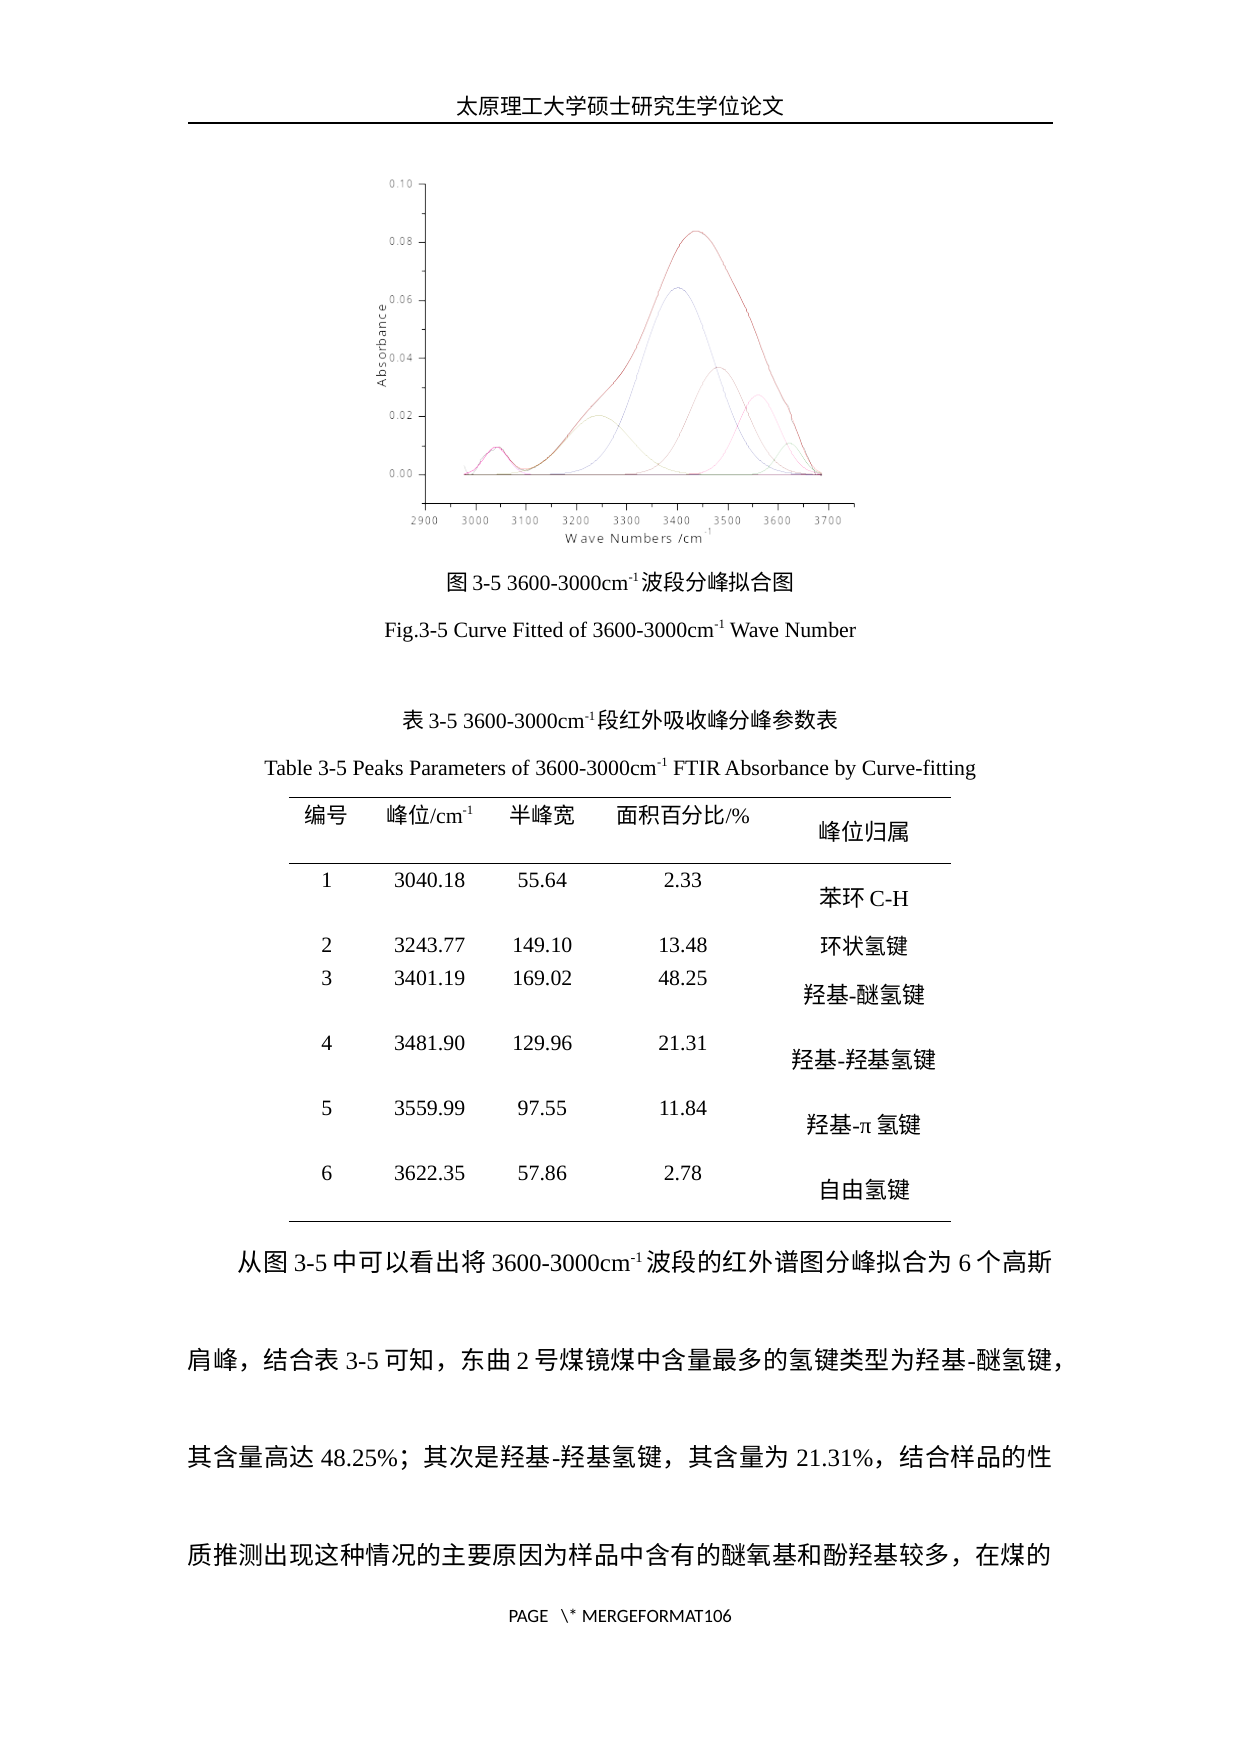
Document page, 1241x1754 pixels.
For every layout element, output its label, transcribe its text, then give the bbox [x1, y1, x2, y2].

table_cell 2 [289, 929, 364, 961]
text Table 3-5 Peaks Parameters of 3600-3000cm-1 FTIR Absorbance by Curve-fitting [187, 751, 1053, 784]
table_header 编号 [289, 798, 364, 863]
text Fig.3-5 Curve Fitted of 3600-3000cm-1 Wave Number [187, 613, 1053, 645]
table_cell 羟基-π氢键 [776, 1091, 951, 1156]
table_cell 1 [289, 864, 364, 929]
table_cell 3040.18 [364, 864, 495, 929]
table_cell 自由氢键 [776, 1156, 951, 1221]
table_cell 4 [289, 1026, 364, 1091]
table_cell 55.64 [495, 864, 589, 929]
table_cell 149.10 [495, 929, 589, 961]
table_header 面积百分比/% [589, 798, 776, 863]
table_cell 6 [289, 1156, 364, 1221]
table_cell 57.86 [495, 1156, 589, 1221]
table_cell 环状氢键 [776, 929, 951, 961]
table_cell 97.55 [495, 1091, 589, 1156]
table_header 峰位/cm-1 [364, 798, 495, 863]
table_cell 3622.35 [364, 1156, 495, 1221]
table_cell 2.33 [589, 864, 776, 929]
text 图3-5 3600-3000cm-1波段分峰拟合图 [187, 564, 1053, 597]
table_cell 3559.99 [364, 1091, 495, 1156]
table_cell 3401.19 [364, 961, 495, 1026]
table_cell 169.02 [495, 961, 589, 1026]
table_cell 2.78 [589, 1156, 776, 1221]
table_cell 羟基-醚氢键 [776, 961, 951, 1026]
table_cell 3 [289, 961, 364, 1026]
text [187, 1228, 1053, 1586]
table_cell 苯环C-H [776, 864, 951, 929]
table_cell 13.48 [589, 929, 776, 961]
table_cell 3481.90 [364, 1026, 495, 1091]
table_cell 48.25 [589, 961, 776, 1026]
table_header 半峰宽 [495, 798, 589, 863]
table_cell 21.31 [589, 1026, 776, 1091]
table_cell 5 [289, 1091, 364, 1156]
table_header 峰位归属 [776, 798, 951, 863]
table_cell 129.96 [495, 1026, 589, 1091]
text 表3-5 3600-3000cm-1段红外吸收峰分峰参数表 [187, 703, 1053, 736]
table_cell 11.84 [589, 1091, 776, 1156]
table_cell 羟基-羟基氢键 [776, 1026, 951, 1091]
table_cell 3243.77 [364, 929, 495, 961]
